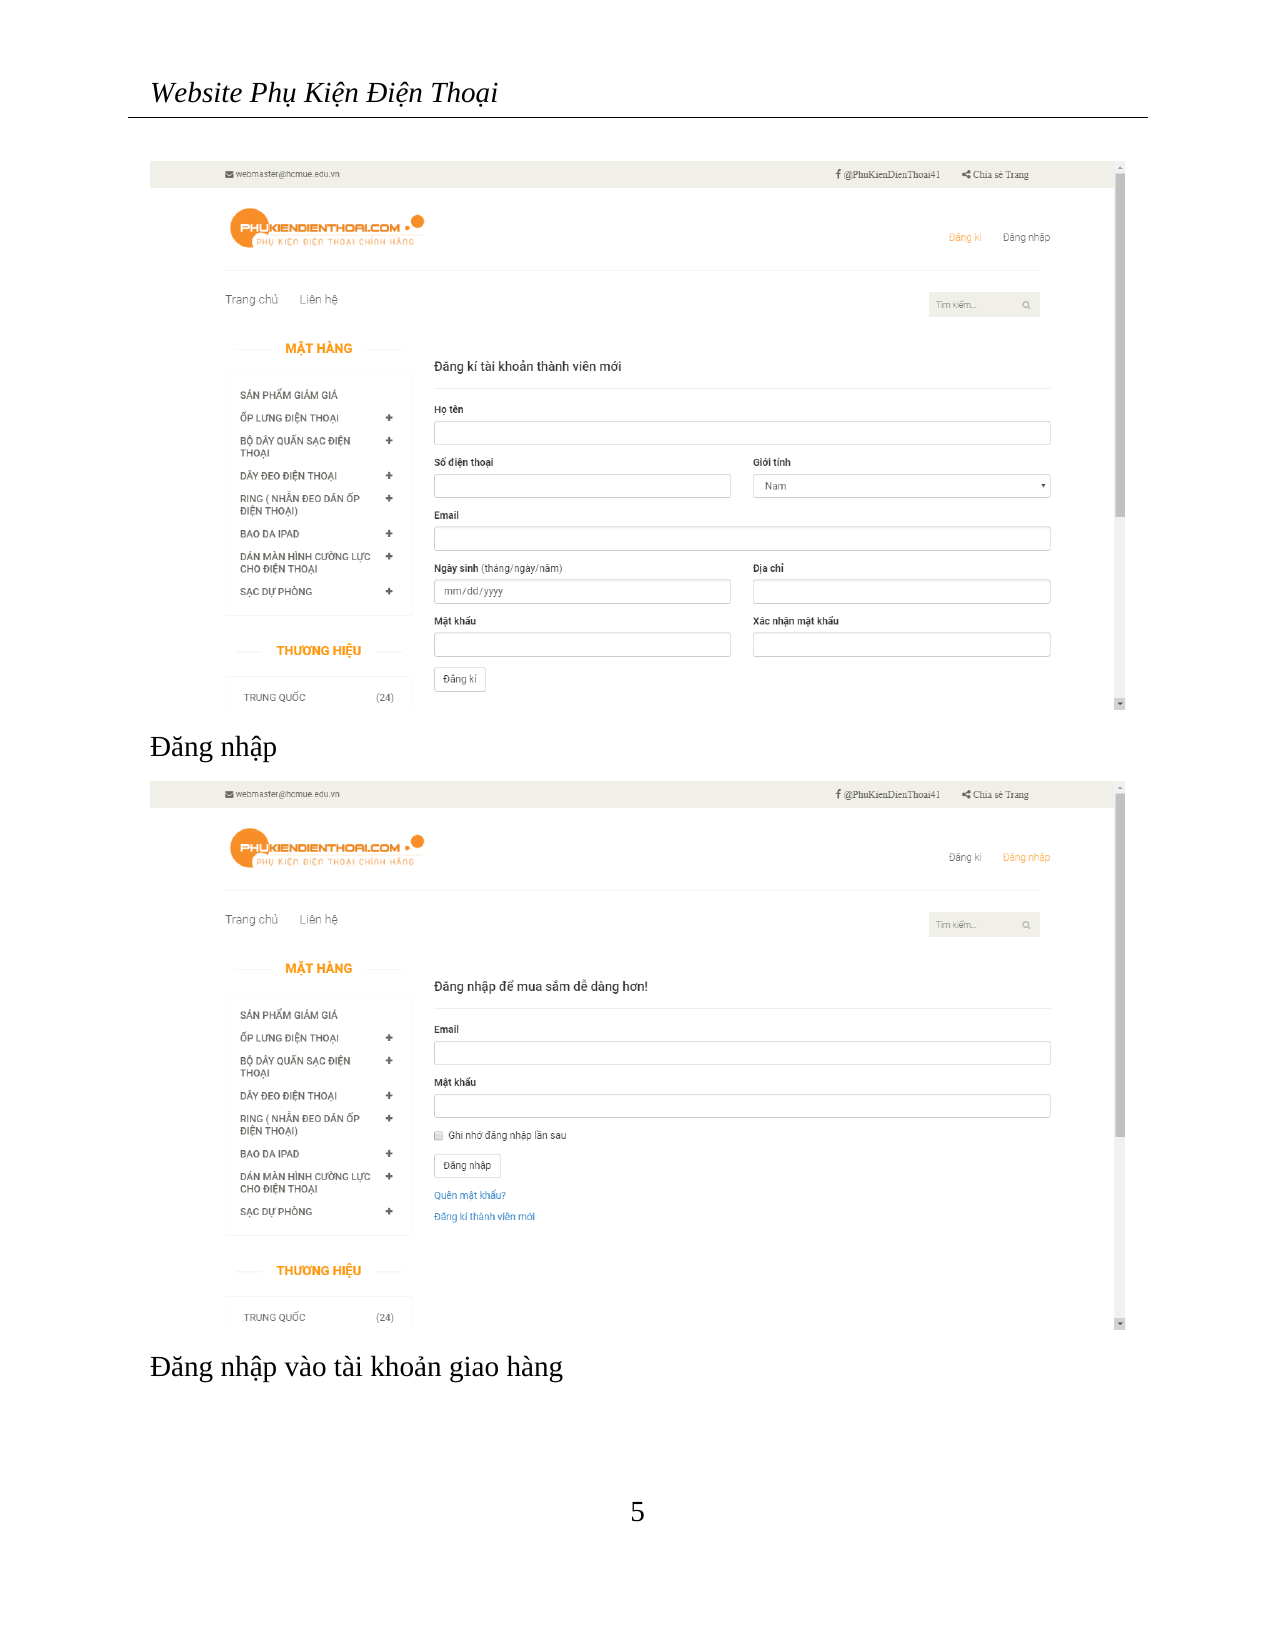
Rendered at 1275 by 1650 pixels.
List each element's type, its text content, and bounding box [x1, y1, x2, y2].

text Đăng nhập vào tài khoản giao hàng [150, 1349, 1125, 1382]
picture [150, 781, 1125, 1330]
text Đăng nhập [150, 729, 1125, 762]
picture [150, 161, 1125, 710]
